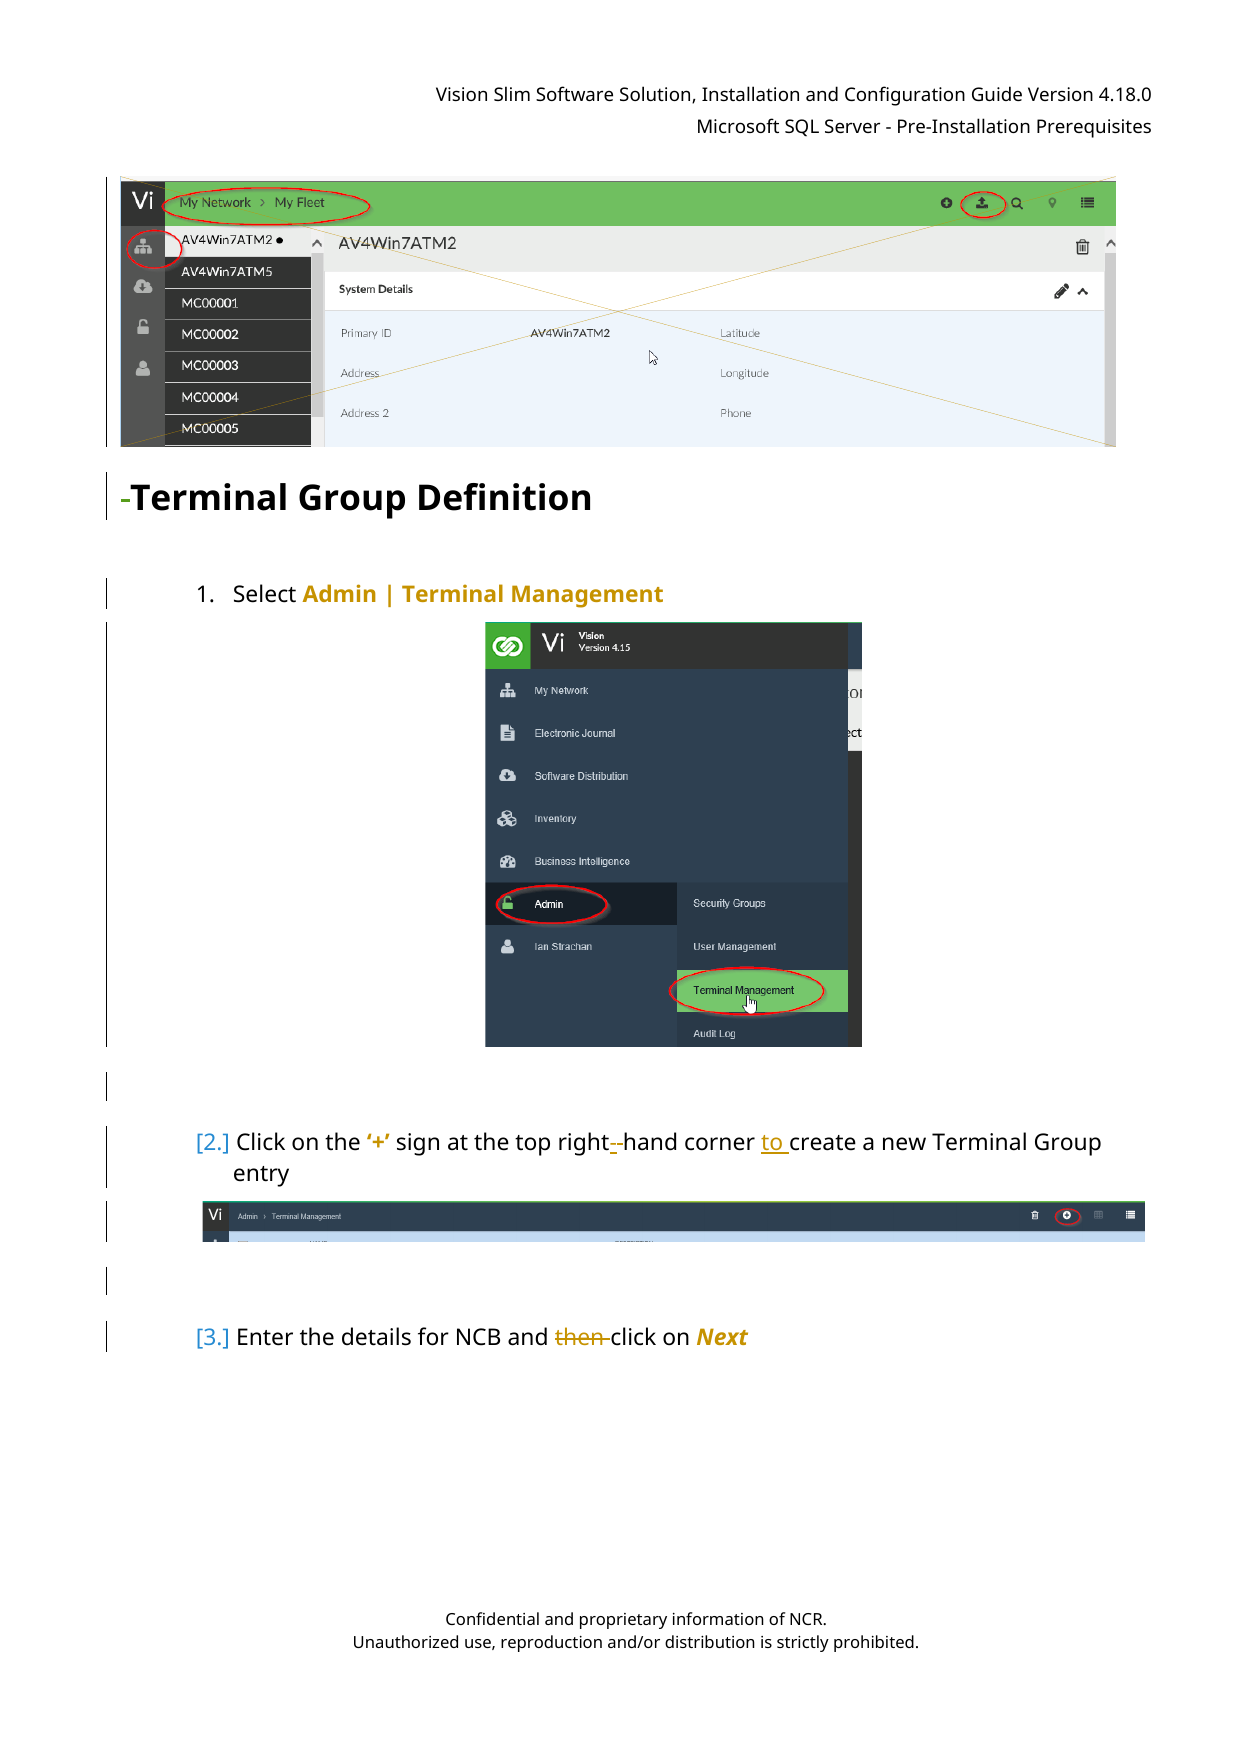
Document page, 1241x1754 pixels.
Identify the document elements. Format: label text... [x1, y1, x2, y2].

list Click on the ‘+’ sign at the top righthand corner create a new Terminal Group entry [196, 1126, 1152, 1188]
list Enter the details for NCB and click on Next [196, 1321, 1152, 1352]
picture [621, 177, 1116, 446]
picture [120, 177, 615, 446]
picture [485, 622, 862, 1047]
picture [124, 313, 1112, 447]
picture [202, 1201, 1145, 1242]
subtitle Terminal Group Definition [121, 472, 1152, 520]
picture [123, 176, 1113, 311]
list Select Admin | Terminal Management [196, 578, 1152, 609]
